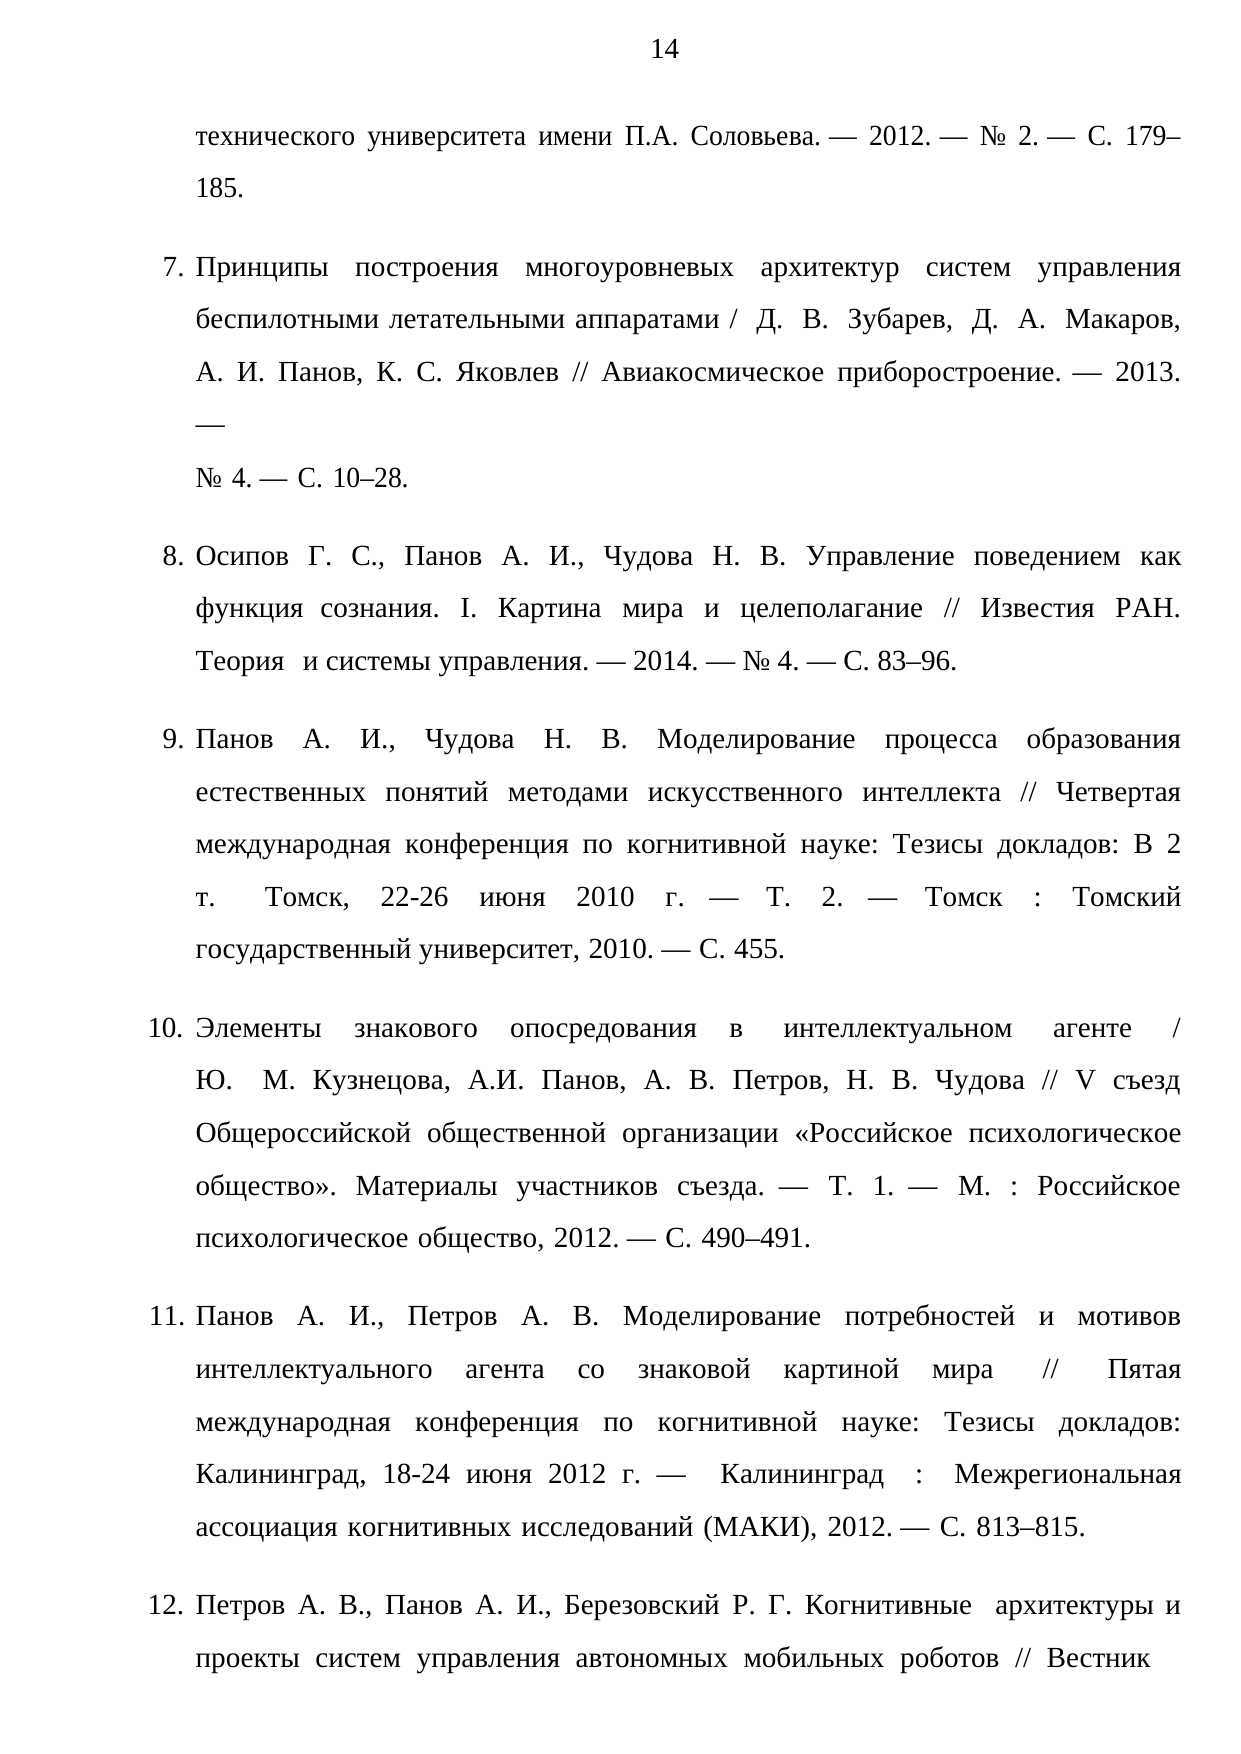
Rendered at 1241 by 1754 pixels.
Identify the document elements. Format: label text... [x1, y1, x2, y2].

list Петров А. В., Панов А. И., Березовский Р. Г. Когнитивные архитектуры и проекты систем управления автономных мобильных роботов // Вестник [147, 1587, 1181, 1673]
text № 4. — С. 10–28. [195, 460, 1181, 493]
list Принципы построения многоуровневых архитектур систем управления беспилотными летательными аппаратами / Д. В. Зубарев, Д. А. Макаров, А. И. Панов, К. С. Яковлев // Авиакосмическое приборостроение. — 2013. — [162, 249, 1181, 440]
list Панов А. И., Чудова Н. В. Моделирование процесса образования естественных понятий методами искусственного интеллекта // Четвертая международная конференция по когнитивной науке: Тезисы докладов: В 2 т. Томск, 22-26 июня 2010 г. — Т. 2. — Томск : Томский государственный университет, 2010. — С. 455. [162, 721, 1181, 965]
list Элементы знакового опосредования в интеллектуальном агенте / Ю. М. Кузнецова, А.И. Панов, А. В. Петров, Н. В. Чудова // V съезд Общероссийской общественной организации «Российское психологическое общество». Материалы участников съезда. — Т. 1. — М. : Российское психологическое общество, 2012. — С. 490–491. [147, 1010, 1181, 1254]
text технического университета имени П.А. Соловьева. — 2012. — № 2. — С. 179– 185. [195, 118, 1192, 204]
list Панов А. И., Петров А. В. Моделирование потребностей и мотивов интеллектуального агента со знаковой картиной мира // Пятая международная конференция по когнитивной науке: Тезисы докладов: Калининград, 18-24 июня 2012 г. — Калининград : Межрегиональная ассоциация когнитивных исследований (МАКИ), 2012. — С. 813–815. [149, 1298, 1181, 1542]
list Осипов Г. С., Панов А. И., Чудова Н. В. Управление поведением как функция сознания. I. Картина мира и целеполагание // Известия РАН. Теория и системы управления. — 2014. — № 4. — С. 83–96. [162, 538, 1181, 677]
